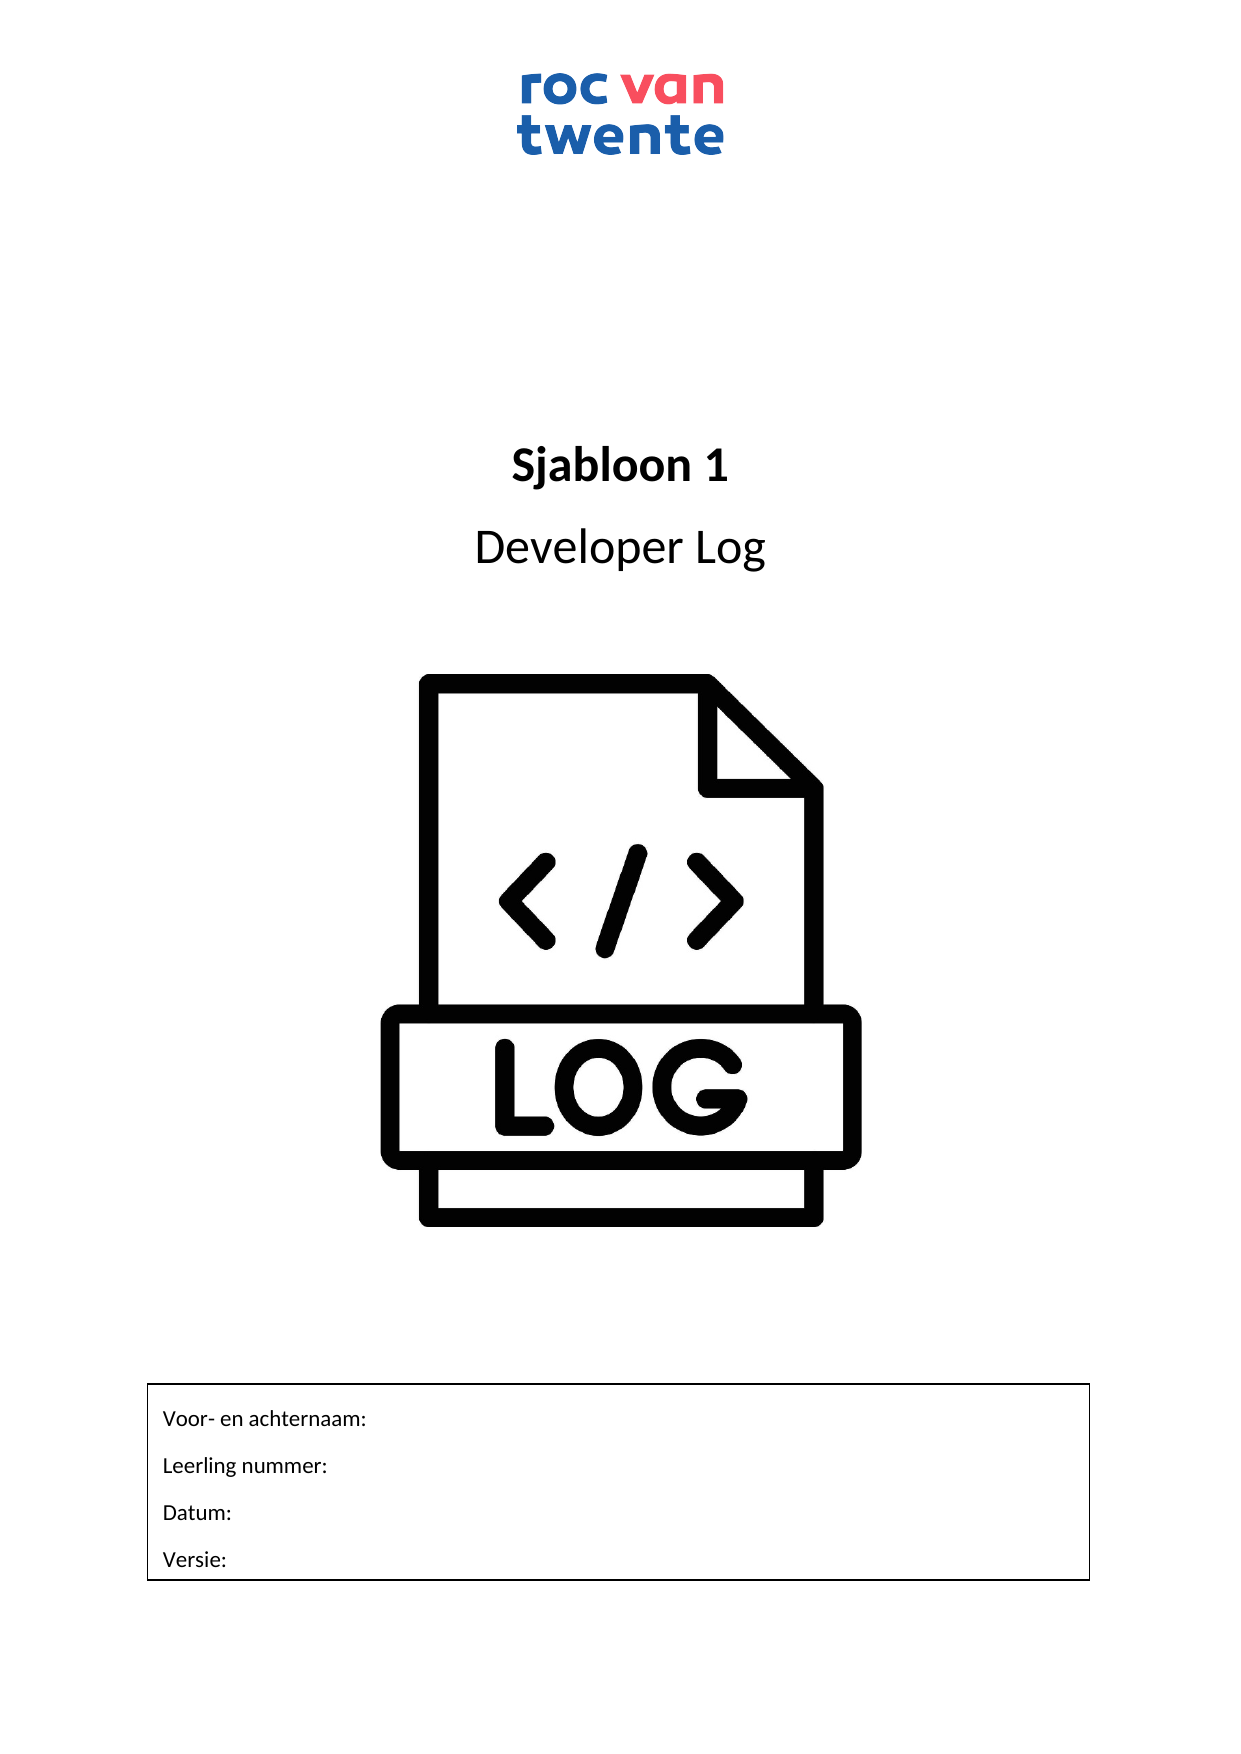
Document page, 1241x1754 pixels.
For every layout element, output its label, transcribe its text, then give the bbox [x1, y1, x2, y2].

picture [380, 674, 862, 1227]
text Sjabloon 1 [148, 433, 1093, 494]
picture [517, 73, 724, 155]
text Developer Log [148, 515, 1093, 576]
